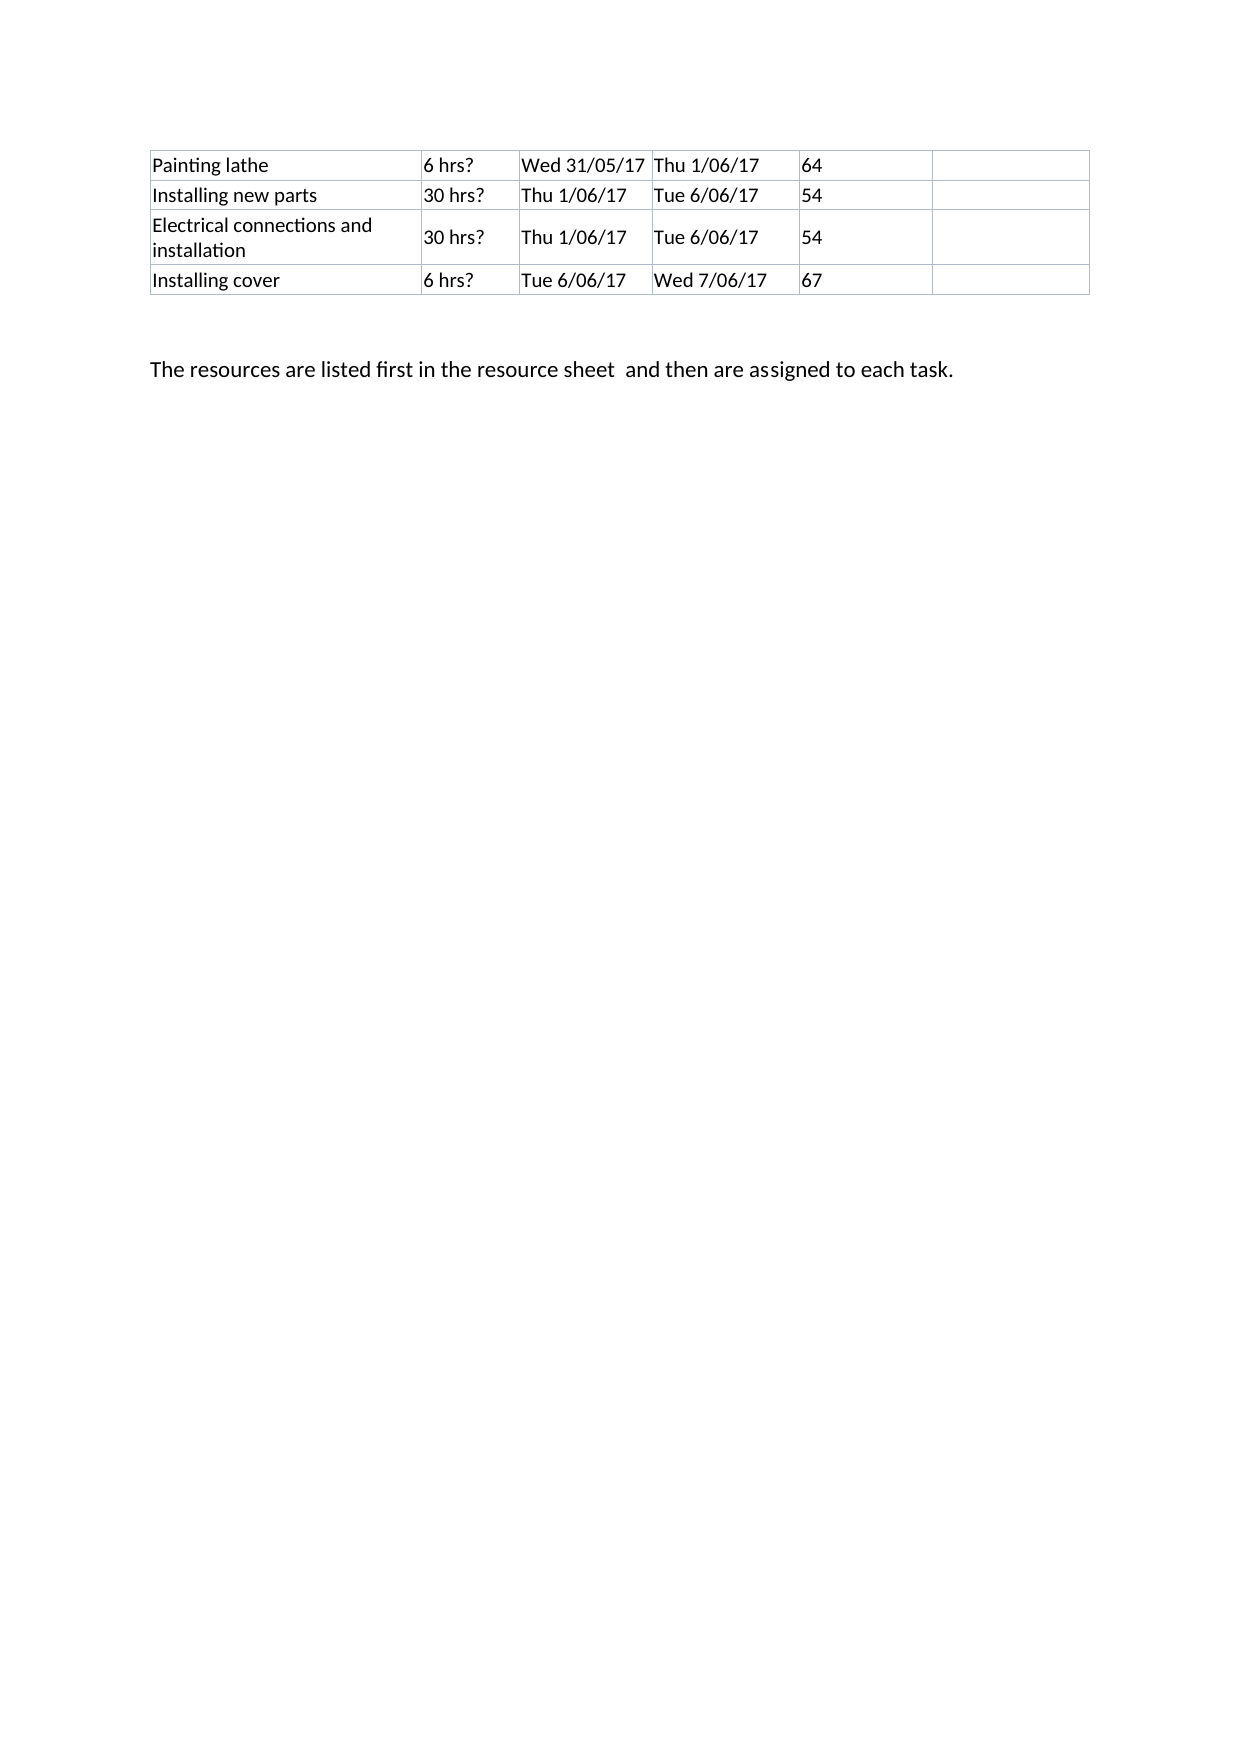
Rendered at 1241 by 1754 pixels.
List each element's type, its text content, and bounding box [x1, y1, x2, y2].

table_cell [933, 210, 1089, 264]
table_cell Thu 1/06/17 [520, 181, 652, 209]
table_cell 30 hrs? [422, 210, 519, 264]
table_cell Thu 1/06/17 [653, 151, 799, 179]
table_cell [933, 265, 1089, 294]
table_cell Painting lathe [151, 151, 421, 179]
table_cell Tue 6/06/17 [520, 265, 652, 294]
text The resources are listed first in the resource sheet and then are assigned to each task. [150, 355, 1090, 383]
table_cell 54 [800, 210, 932, 264]
table_cell 64 [800, 151, 932, 179]
table_cell [933, 151, 1089, 179]
table_cell 30 hrs? [422, 181, 519, 209]
table_cell Wed 7/06/17 [653, 265, 799, 294]
table_cell Installing cover [151, 265, 421, 294]
table_cell Installing new parts [151, 181, 421, 209]
table_cell 54 [800, 181, 932, 209]
table_cell Electrical connections and installation [151, 210, 421, 264]
table_cell 67 [800, 265, 932, 294]
table_cell 6 hrs? [422, 151, 519, 179]
table_cell Wed 31/05/17 [520, 151, 652, 179]
table_cell Tue 6/06/17 [653, 181, 799, 209]
table_cell [933, 181, 1089, 209]
table_cell 6 hrs? [422, 265, 519, 294]
table_cell Thu 1/06/17 [520, 210, 652, 264]
table_cell Tue 6/06/17 [653, 210, 799, 264]
